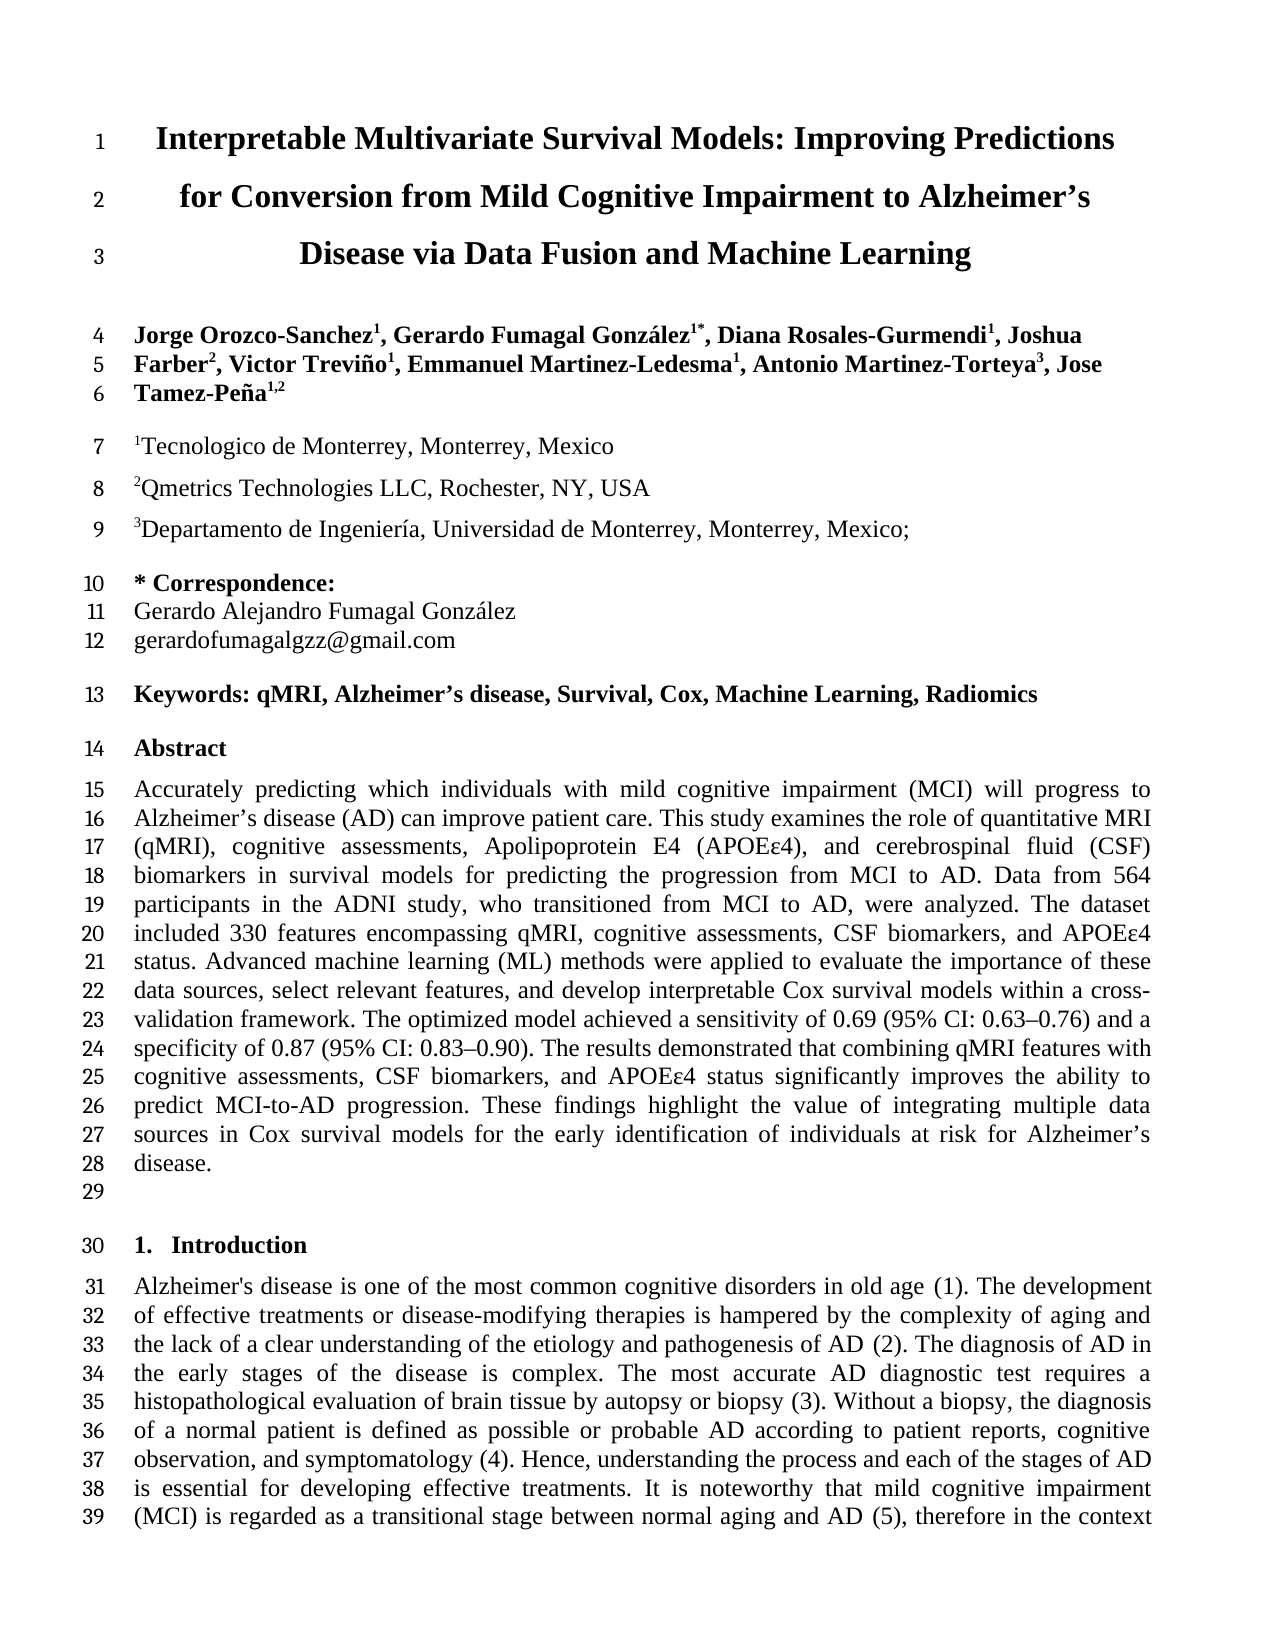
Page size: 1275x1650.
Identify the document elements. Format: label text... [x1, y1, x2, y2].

text 2Qmetrics Technologies LLC, Rochester, NY, USA [133, 473, 1152, 501]
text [133, 1271, 1152, 1530]
text Accurately predicting which individuals with mild cognitive impairment (MCI) will progress to Alzheimer’s disease (AD) can improve patient care. This study examines the role of quantitative MRI (qMRI), cognitive assessments, Apolipoprotein E4 (APOEε4), and cerebrospinal fluid (CSF) biomarkers in survival models for predicting the progression from MCI to AD. Data from 564 participants in the ADNI study, who transitioned from MCI to AD, were analyzed. The dataset included 330 features encompassing qMRI, cognitive assessments, CSF biomarkers, and APOEε4 status. Advanced machine learning (ML) methods were applied to evaluate the importance of these data sources, select relevant features, and develop interpretable Cox survival models within a cross-validation framework. The optimized model achieved a sensitivity of 0.69 (95% CI: 0.63–0.76) and a specificity of 0.87 (95% CI: 0.83–0.90). The results demonstrated that combining qMRI features with cognitive assessments, CSF biomarkers, and APOEε4 status significantly improves the ability to predict MCI-to-AD progression. These findings highlight the value of integrating multiple data sources in Cox survival models for the early identification of individuals at risk for Alzheimer’s disease. [133, 774, 1152, 1176]
subtitle Interpretable Multivariate Survival Models: Improving Predictions for Conversion from Mild Cognitive Impairment to Alzheimer’s Disease via Data Fusion and Machine Learning [148, 118, 1122, 272]
subtitle Abstract [133, 733, 1152, 761]
text * Correspondence: Gerardo Alejandro Fumagal González gerardofumagalgzz@gmail.com [133, 568, 1152, 654]
text 3Departamento de Ingeniería, Universidad de Monterrey, Monterrey, Mexico; [133, 514, 1152, 543]
text 1Tecnologico de Monterrey, Monterrey, Mexico [133, 431, 1152, 460]
list Keywords: qMRI, Alzheimer’s disease, Survival, Cox, Machine Learning, Radiomics [133, 679, 1152, 708]
list Jorge Orozco-Sanchez1, Gerardo Fumagal González1*, Diana Rosales-Gurmendi1, Joshua Farber2, Victor Treviño1, Emmanuel Martinez-Ledesma1, Antonio Martinez-Torteya3, Jose Tamez-Peña1,2 [133, 320, 1152, 406]
subtitle Introduction [133, 1230, 1152, 1259]
